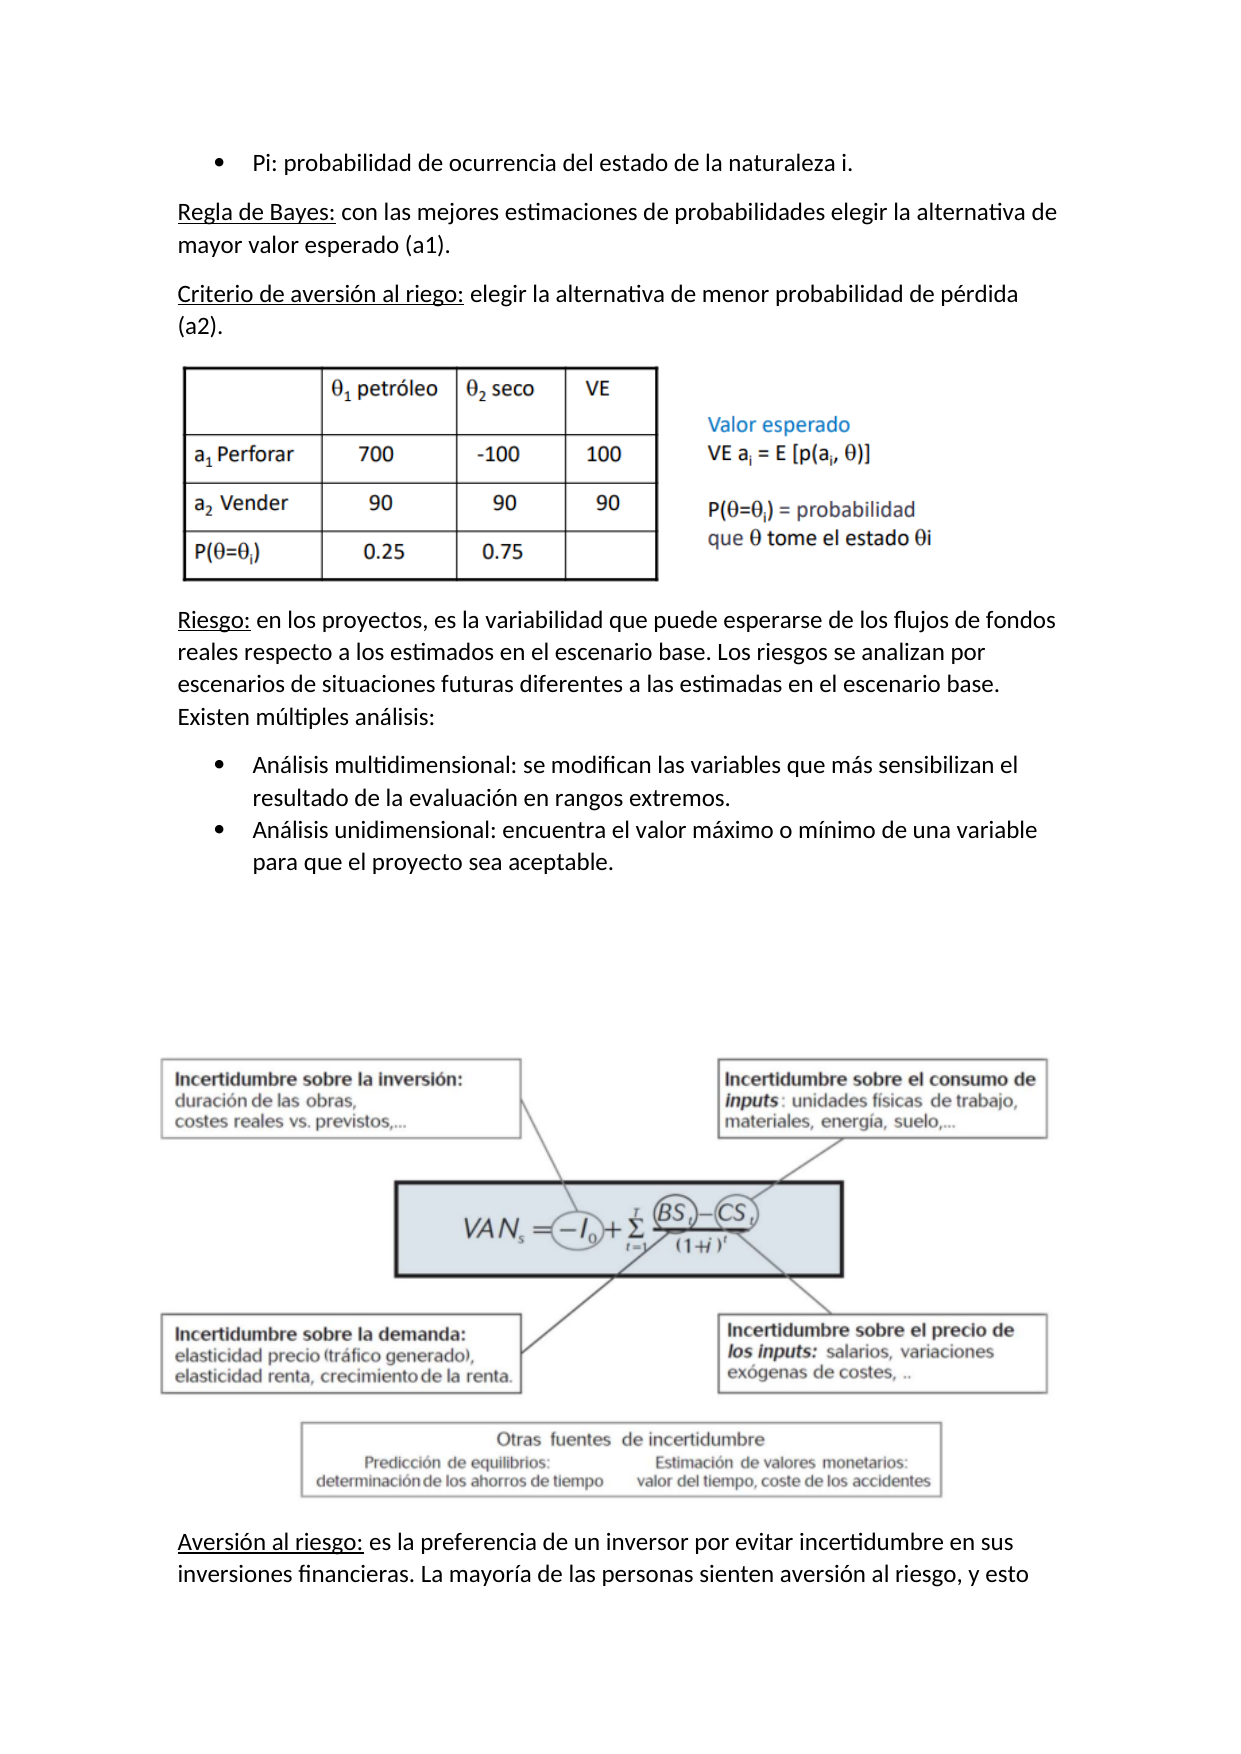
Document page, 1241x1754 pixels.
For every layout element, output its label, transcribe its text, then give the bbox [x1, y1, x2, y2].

list Pi: probabilidad de ocurrencia del estado de la naturaleza i. [215, 148, 1063, 178]
picture [176, 357, 939, 586]
list Análisis multidimensional: se modifican las variables que más sensibilizan el resultado de la evaluación en rangos extremos. [215, 750, 1063, 812]
list Análisis unidimensional: encuentra el valor máximo o mínimo de una variable para que el proyecto sea aceptable. [215, 814, 1063, 877]
picture [147, 1051, 1064, 1503]
text Regla de Bayes: con las mejores estimaciones de probabilidades elegir la alternativa de mayor valor esperado (a1). [177, 197, 1063, 259]
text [177, 1526, 1063, 1589]
text Riesgo: en los proyectos, es la variabilidad que puede esperarse de los flujos de fondos reales respecto a los estimados en el escenario base. Los riesgos se analizan por escenarios de situaciones futuras diferentes a las estimadas en el escenario base. Existen múltiples análisis: [177, 604, 1063, 731]
text Criterio de aversión al riego: elegir la alternativa de menor probabilidad de pérdida (a2). [177, 278, 1063, 341]
